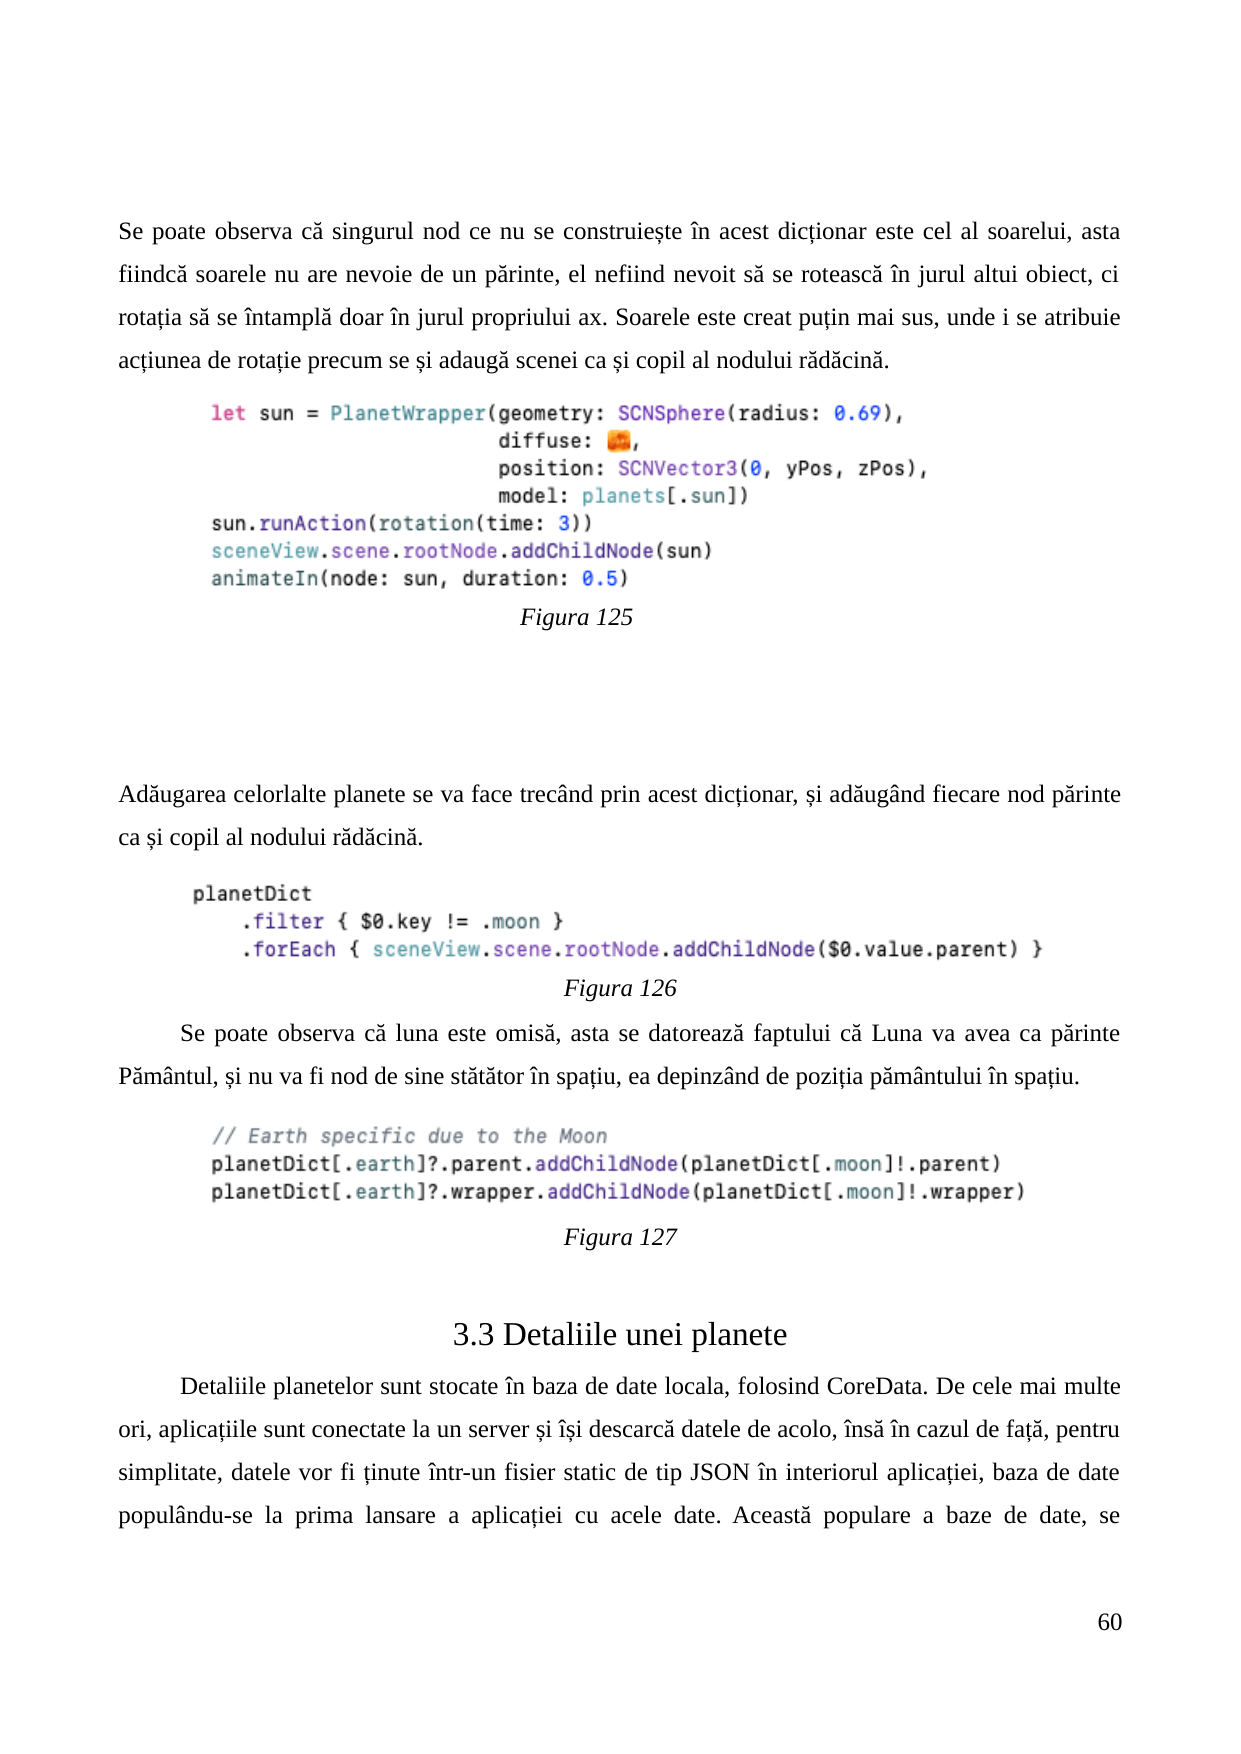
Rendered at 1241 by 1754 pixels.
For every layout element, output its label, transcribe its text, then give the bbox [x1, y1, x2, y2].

picture [191, 883, 1049, 968]
text Se poate observa că luna este omisă, asta se datorează faptului că Luna va avea ca părinte Pământul, și nu va fi nod de sine stătător în spațiu, ea depinzând de poziția pământului în spațiu. [118, 1018, 1122, 1090]
picture [203, 1122, 1037, 1217]
text Se poate observa că singurul nod ce nu se construiește în acest dicționar este cel al soarelui, asta fiindcă soarele nu are nevoie de un părinte, el nefiind nevoit să se rotească în jurul altui obiect, ci rotația să se întamplă doar în jurul propriului ax. Soarele este creat puțin mai sus, unde i se atribuie acțiunea de rotație precum se și adaugă scenei ca și copil al nodului rădăcină. [118, 216, 1122, 374]
text Adăugarea celorlalte planete se va face trecând prin acest dicționar, și adăugând fiecare nod părinte ca și copil al nodului rădăcină. [118, 779, 1122, 851]
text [118, 1371, 1122, 1529]
picture [209, 401, 944, 597]
subtitle 3.3 Detaliile unei planete [118, 1314, 1122, 1352]
